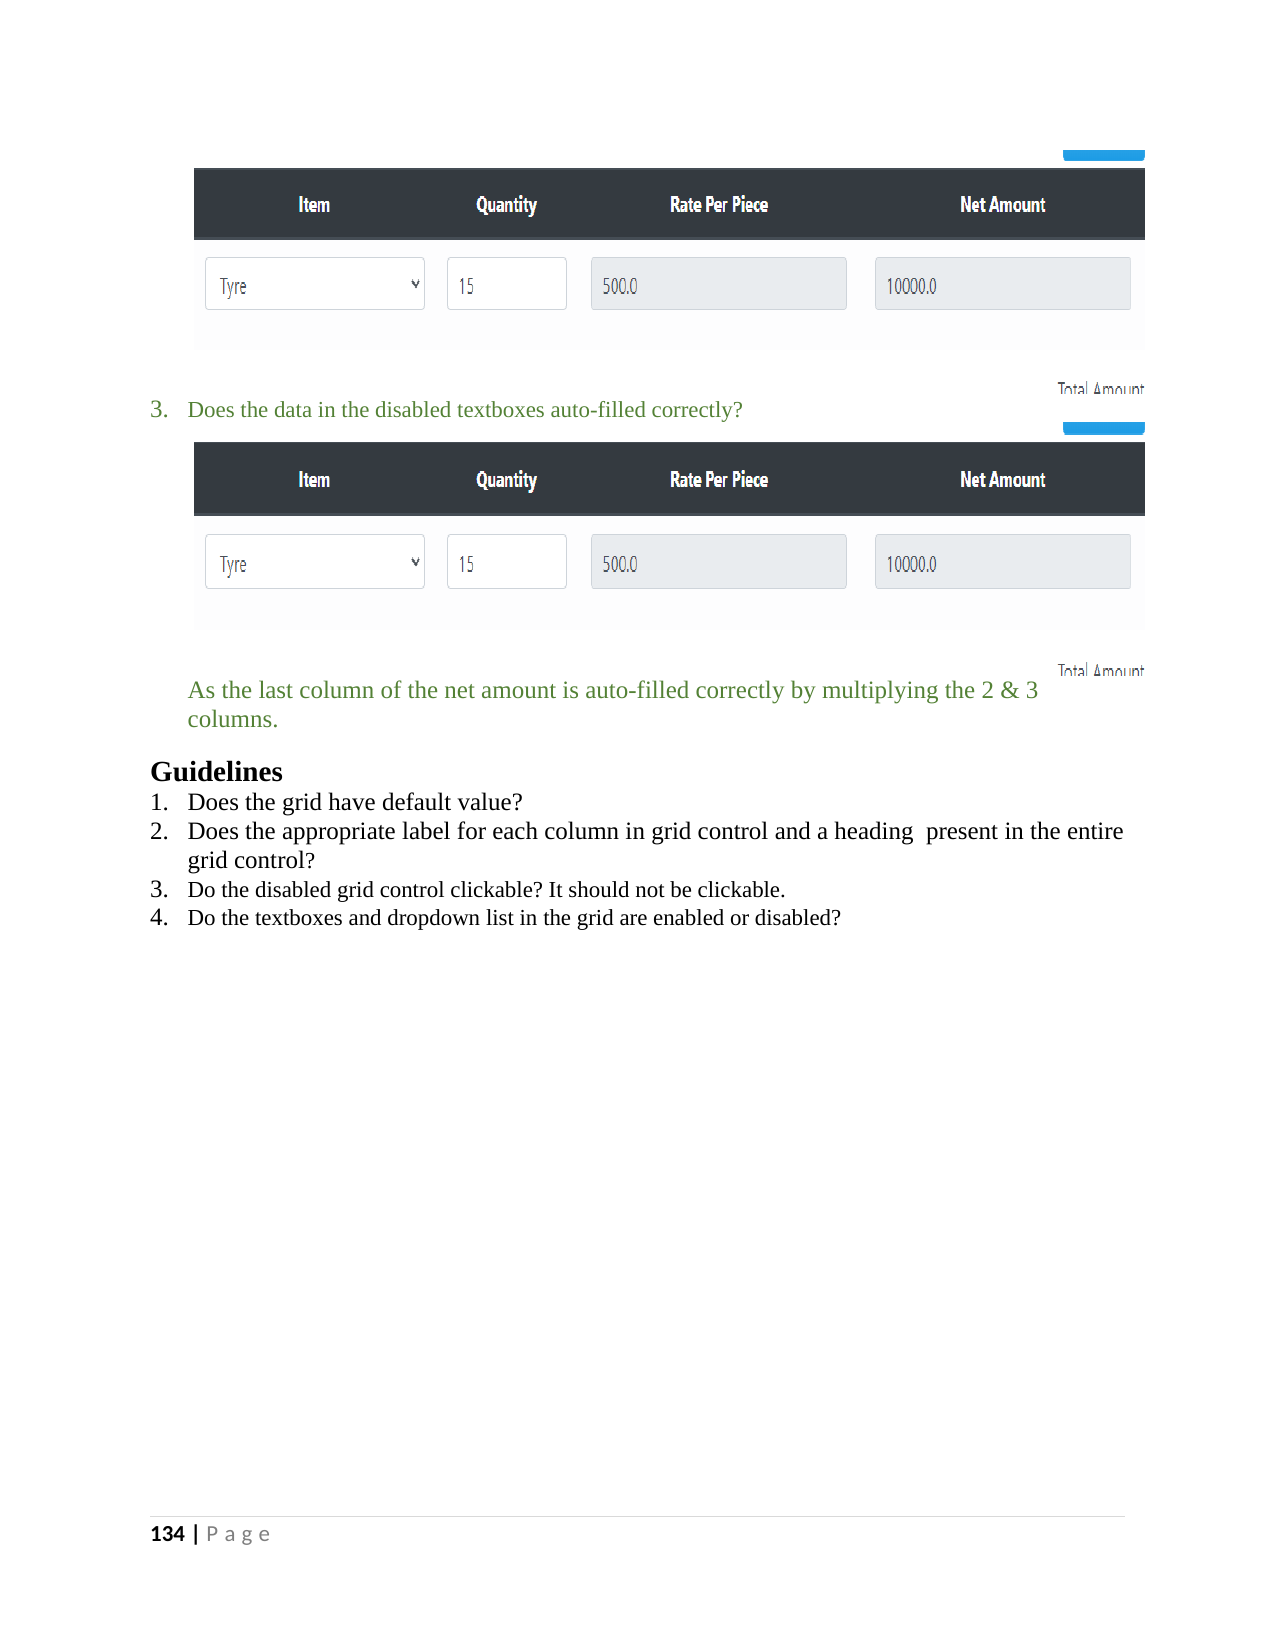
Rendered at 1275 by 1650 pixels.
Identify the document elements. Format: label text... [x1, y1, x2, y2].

picture [187, 422, 1163, 676]
list Do the disabled grid control clickable? It should not be clickable. [150, 874, 1125, 902]
subtitle Guidelines [150, 754, 1125, 787]
list As the last column of the net amount is auto-filled correctly by multiplying the 2 & 3 columns. [187, 676, 1125, 733]
list Do the textboxes and dropdown list in the grid are enabled or disabled? [150, 902, 1125, 931]
list Does the grid have default value? [150, 787, 1125, 816]
list Does the appropriate label for each column in grid control and a heading present in the entire grid control? [150, 816, 1125, 874]
list Does the data in the disabled textboxes auto-filled correctly? [150, 394, 1125, 422]
picture [187, 150, 1163, 394]
